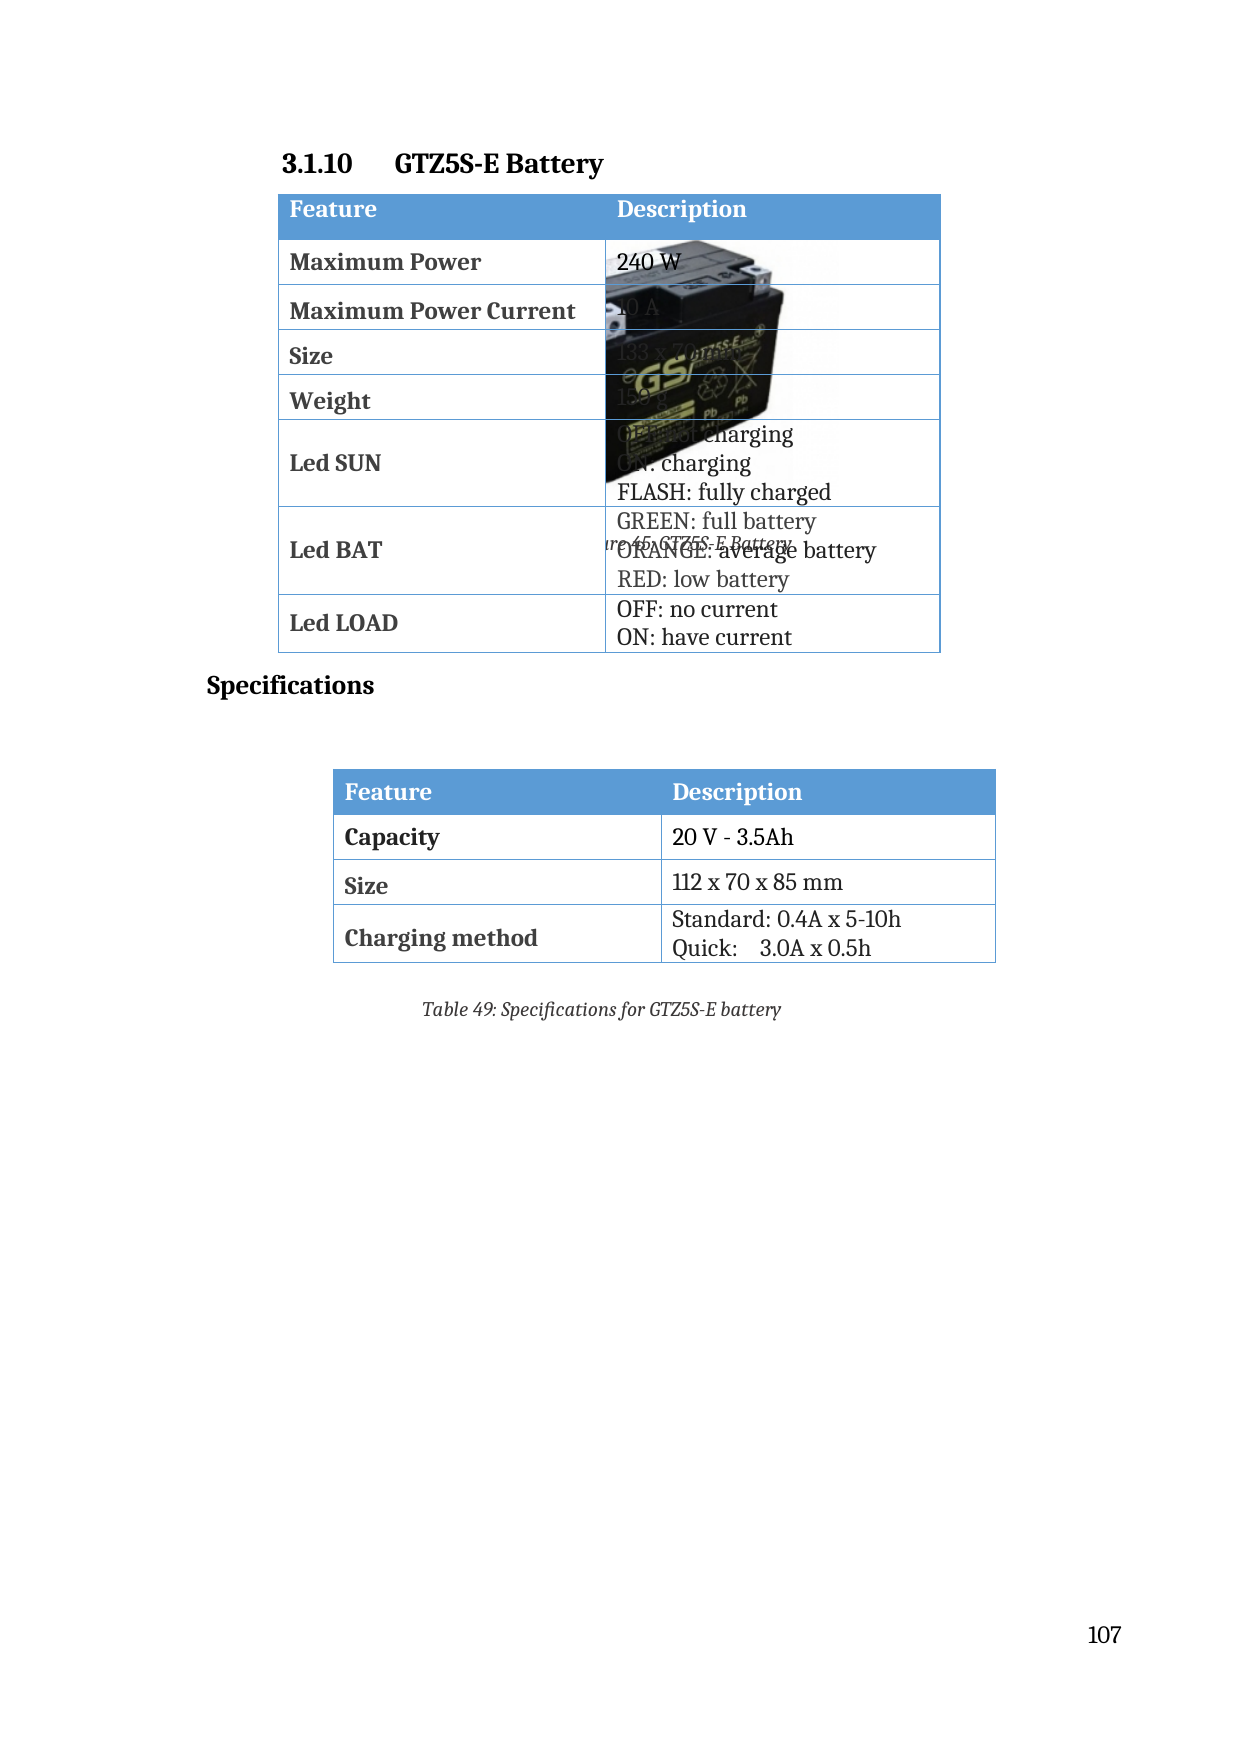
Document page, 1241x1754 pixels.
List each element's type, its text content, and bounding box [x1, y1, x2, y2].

table_cell Led LOAD [279, 595, 605, 652]
table_cell Size [279, 330, 605, 374]
table_cell OFF:not charging ON: charging FLASH: fully charged [606, 420, 939, 506]
table_cell 240 W [606, 240, 939, 284]
table_cell 10 A [606, 285, 939, 329]
table_cell Maximum Power [279, 240, 605, 284]
subtitle GTZ5S-E Battery [282, 147, 1122, 181]
table_header Description [662, 770, 995, 814]
table_header Feature [279, 195, 605, 239]
text Specifications [207, 197, 1122, 701]
table_cell Charging method [334, 905, 661, 962]
table_cell 133 x 70 mm [606, 330, 939, 374]
table_header Description [606, 195, 939, 239]
table_cell Capacity [334, 815, 661, 859]
table_cell OFF: no current ON: have current [606, 595, 939, 652]
table_cell GREEN: full battery ORANGE: average battery RED: low battery [606, 507, 939, 593]
table_cell Size [334, 860, 661, 904]
table_cell 20 V - 3.5Ah [662, 815, 995, 859]
table_cell Maximum Power Current [279, 285, 605, 329]
table_cell 150 g [606, 375, 939, 419]
text Table 49: Specifications for GTZ5S-E battery [422, 998, 783, 1022]
table_cell Led BAT [279, 507, 605, 593]
table_cell Led SUN [279, 420, 605, 506]
table_cell 112 x 70 x 85 mm [662, 860, 995, 904]
table_cell Weight [279, 375, 605, 419]
table_header Feature [334, 770, 661, 814]
table_cell Standard: 0.4A x 5-10h Quick: 3.0A x 0.5h [662, 905, 995, 962]
